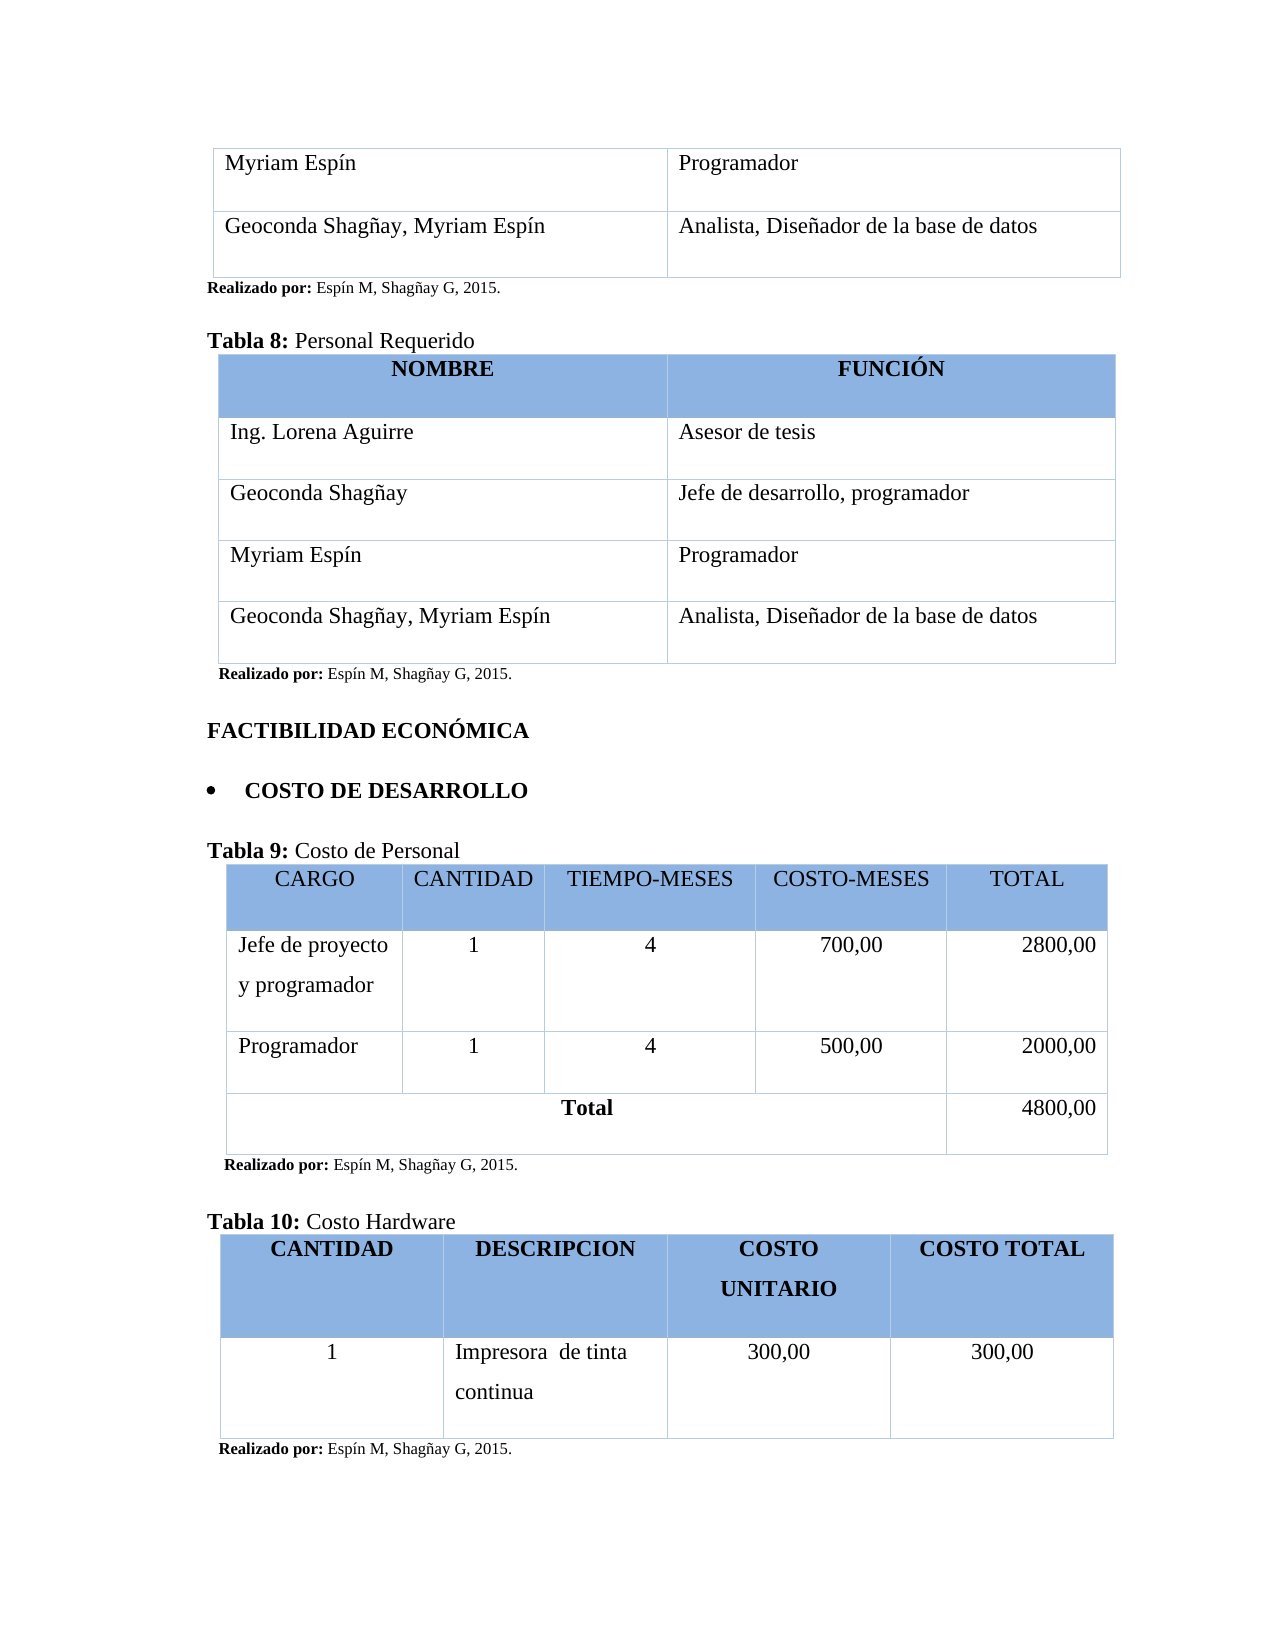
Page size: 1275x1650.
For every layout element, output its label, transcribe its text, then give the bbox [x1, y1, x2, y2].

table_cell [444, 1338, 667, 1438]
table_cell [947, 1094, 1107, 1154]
text Tabla 9: Costo de Personal [207, 837, 1127, 864]
text Realizado por: Espín M, Shagñay G, 2015. [207, 1155, 1127, 1174]
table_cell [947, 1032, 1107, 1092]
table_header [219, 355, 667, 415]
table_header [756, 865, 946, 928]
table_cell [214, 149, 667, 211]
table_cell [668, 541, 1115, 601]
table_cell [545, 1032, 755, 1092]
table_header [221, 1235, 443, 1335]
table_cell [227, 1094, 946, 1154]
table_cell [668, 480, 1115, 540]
text Realizado por: Espín M, Shagñay G, 2015. [207, 663, 1127, 683]
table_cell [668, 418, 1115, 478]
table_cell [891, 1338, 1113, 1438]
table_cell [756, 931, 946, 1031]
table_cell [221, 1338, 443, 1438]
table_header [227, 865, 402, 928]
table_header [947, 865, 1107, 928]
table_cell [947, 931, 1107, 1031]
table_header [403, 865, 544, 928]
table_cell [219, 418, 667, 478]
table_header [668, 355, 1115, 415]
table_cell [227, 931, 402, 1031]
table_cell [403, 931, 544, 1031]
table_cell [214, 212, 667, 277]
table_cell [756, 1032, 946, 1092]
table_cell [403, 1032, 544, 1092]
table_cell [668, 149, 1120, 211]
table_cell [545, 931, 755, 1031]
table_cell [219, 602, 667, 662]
text FACTIBILIDAD ECONÓMICA [207, 717, 1127, 743]
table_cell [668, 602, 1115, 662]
list COSTO DE DESARROLLO [207, 777, 1127, 803]
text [207, 278, 1127, 297]
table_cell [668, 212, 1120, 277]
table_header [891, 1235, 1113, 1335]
text Realizado por: Espín M, Shagñay G, 2015. [207, 1439, 1127, 1458]
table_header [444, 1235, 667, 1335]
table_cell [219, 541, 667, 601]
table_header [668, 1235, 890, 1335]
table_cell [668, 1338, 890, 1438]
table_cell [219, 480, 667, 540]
text Tabla 8: Personal Requerido [207, 327, 1127, 354]
text Tabla 10: Costo Hardware [207, 1208, 1127, 1234]
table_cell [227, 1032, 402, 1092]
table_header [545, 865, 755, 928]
